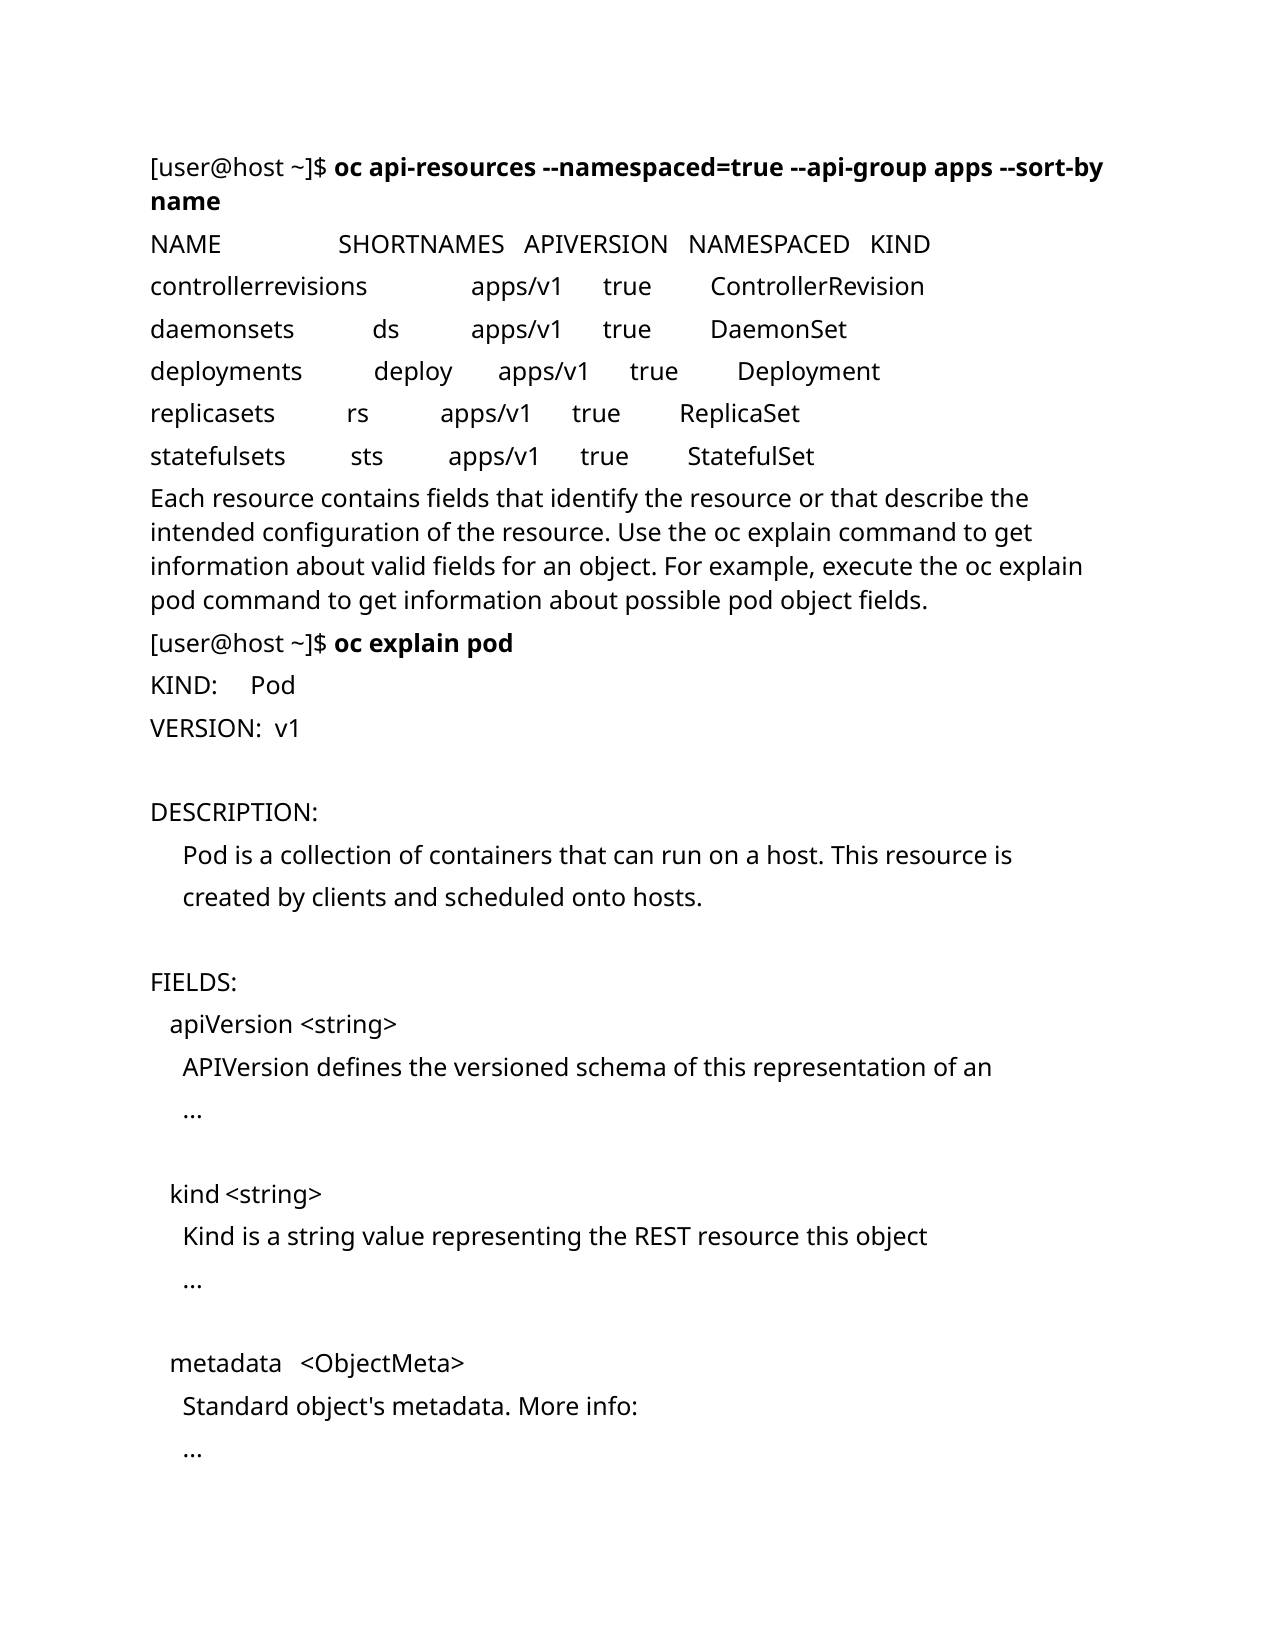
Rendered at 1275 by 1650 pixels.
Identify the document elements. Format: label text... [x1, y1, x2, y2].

text created by clients and scheduled onto hosts. [150, 880, 1125, 914]
text Each resource contains fields that identify the resource or that describe the intended configuration of the resource. Use the oc explain command to get information about valid fields for an object. For example, execute the oc explain pod command to get information about possible pod object fields. [150, 481, 1125, 617]
text VERSION: v1 [150, 710, 1125, 744]
text replicasets rs apps/v1 true ReplicaSet [150, 396, 1125, 430]
text APIVersion defines the versioned schema of this representation of an [150, 1049, 1125, 1083]
text NAME SHORTNAMES APIVERSION NAMESPACED KIND [150, 226, 1125, 261]
text Pod is a collection of containers that can run on a host. This resource is [150, 837, 1125, 871]
text ... [150, 1261, 1125, 1295]
text DESCRIPTION: [150, 795, 1125, 829]
text [user@host ~]$ oc explain pod [150, 625, 1125, 659]
text ... [150, 1092, 1125, 1126]
text metadata <ObjectMeta> [150, 1346, 1125, 1380]
text Kind is a string value representing the REST resource this object [150, 1219, 1125, 1253]
text daemonsets ds apps/v1 true DaemonSet [150, 311, 1125, 345]
text deployments deploy apps/v1 true Deployment [150, 354, 1125, 388]
text KIND: Pod [150, 668, 1125, 702]
text Standard object's metadata. More info: [150, 1388, 1125, 1423]
text ... [150, 1431, 1125, 1465]
text controllerrevisions apps/v1 true ControllerRevision [150, 269, 1125, 303]
text apiVersion <string> [150, 1007, 1125, 1041]
text statefulsets sts apps/v1 true StatefulSet [150, 438, 1125, 472]
text [user@host ~]$ oc api-resources --namespaced=true --api-group apps --sort-by name [150, 150, 1125, 218]
text kind <string> [150, 1177, 1125, 1211]
text FIELDS: [150, 964, 1125, 999]
